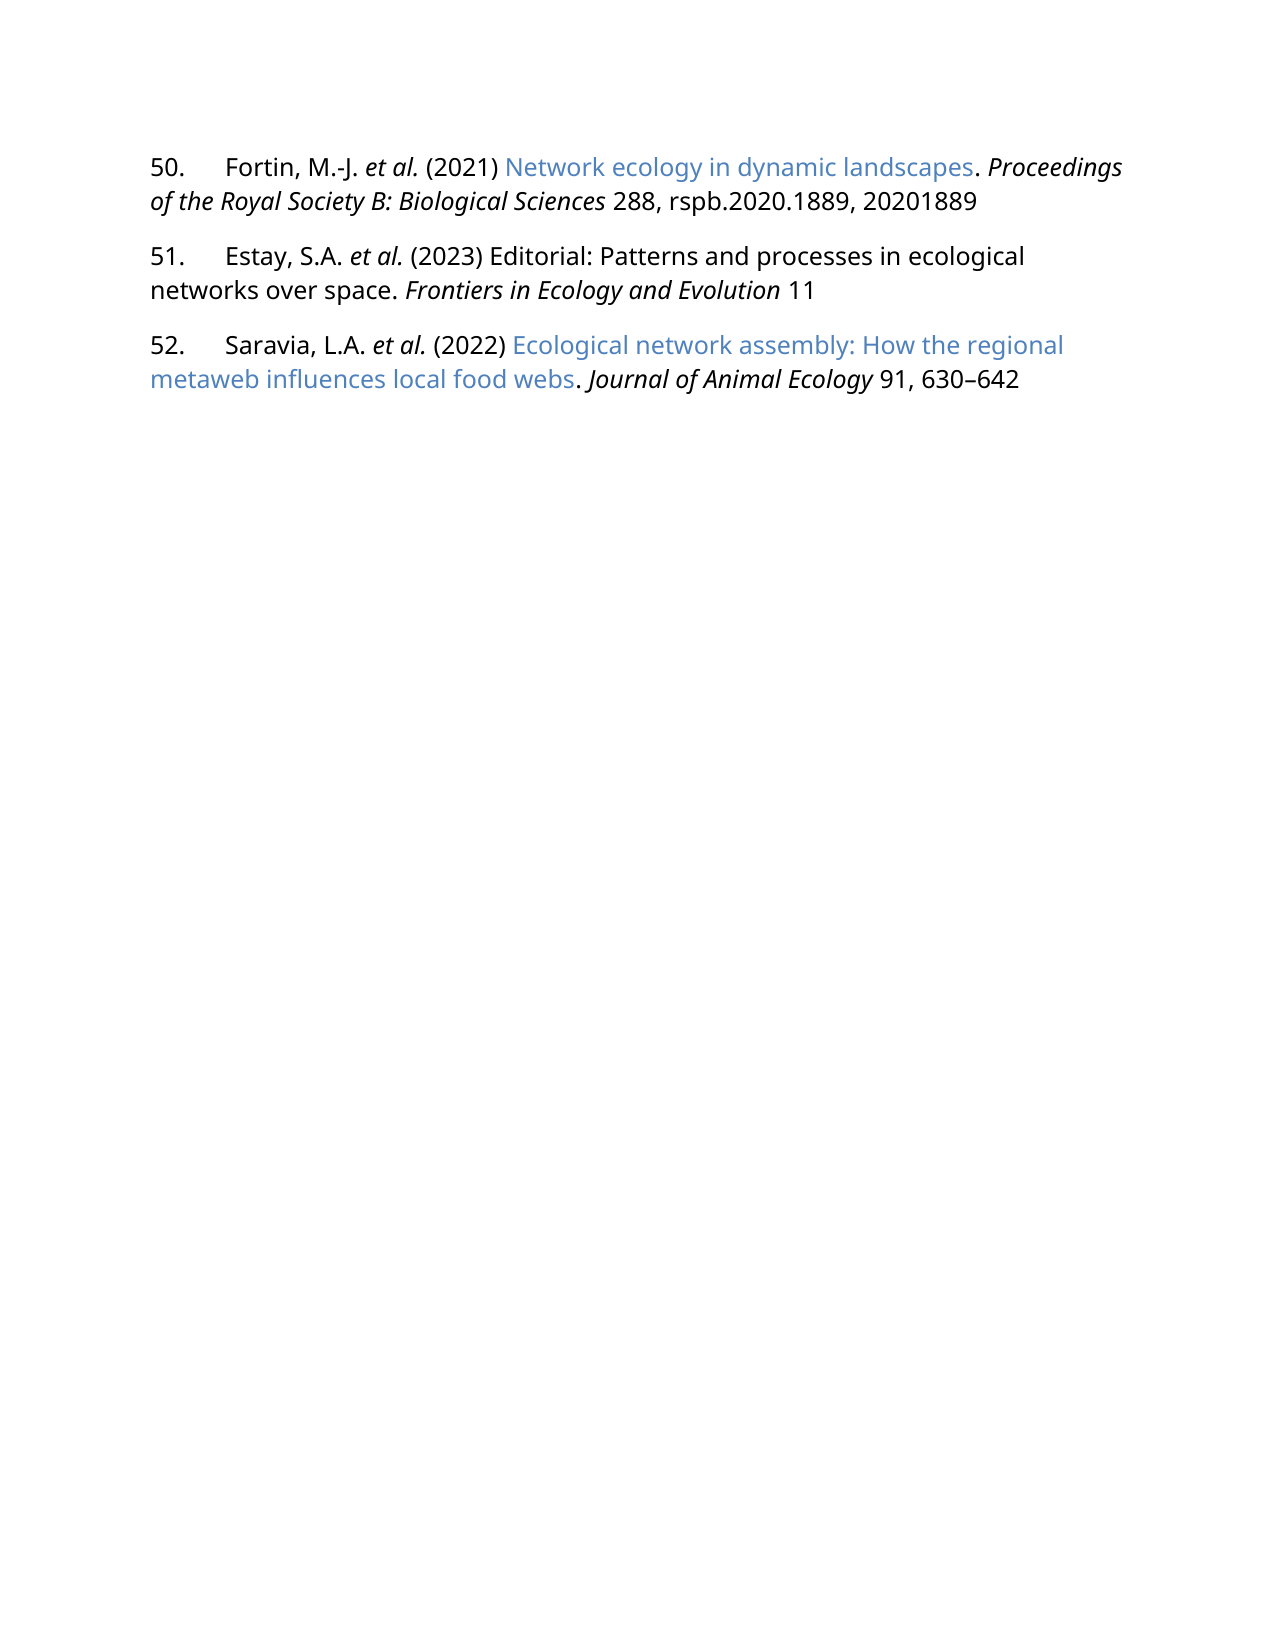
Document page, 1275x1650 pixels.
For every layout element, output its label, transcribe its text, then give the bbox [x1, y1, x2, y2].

text 52. Saravia, L.A. et al. (2022) Ecological network assembly: How the regional metaweb influences local food webs. Journal of Animal Ecology 91, 630–642 [150, 328, 1125, 396]
text 51. Estay, S.A. et al. (2023) Editorial: Patterns and processes in ecological networks over space. Frontiers in Ecology and Evolution 11 [150, 239, 1125, 307]
text 50. Fortin, M.-J. et al. (2021) Network ecology in dynamic landscapes. Proceedings of the Royal Society B: Biological Sciences 288, rspb.2020.1889, 20201889 [150, 150, 1125, 218]
